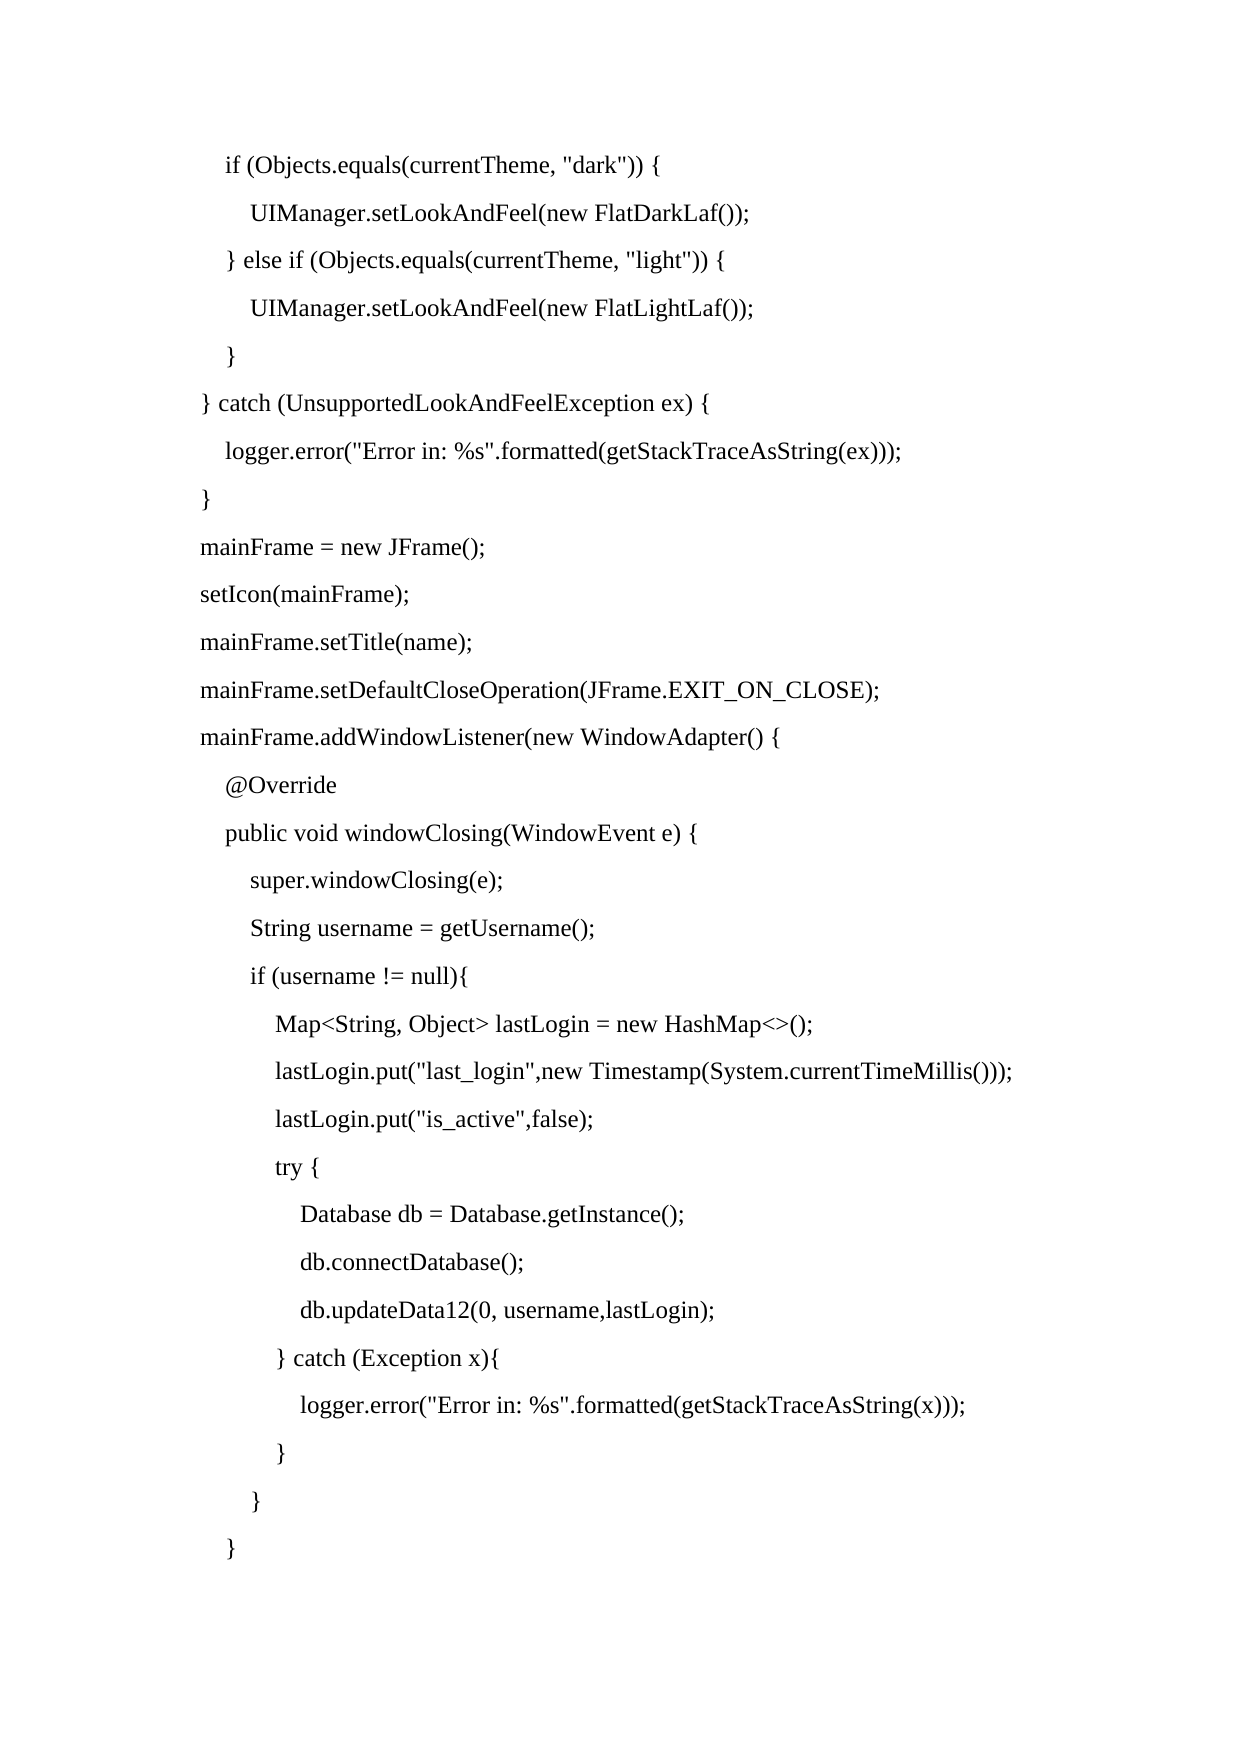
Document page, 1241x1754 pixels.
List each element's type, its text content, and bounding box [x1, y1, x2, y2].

text Map<String, Object> lastLogin = new HashMap<>(); [150, 1009, 1093, 1037]
text } [150, 1533, 1093, 1562]
text setIcon(mainFrame); [150, 579, 1093, 608]
text lastLogin.put("last_login",new Timestamp(System.currentTimeMillis())); [150, 1056, 1093, 1085]
text } catch (UnsupportedLookAndFeelException ex) { [150, 388, 1093, 417]
text UIManager.setLookAndFeel(new FlatDarkLaf()); [150, 198, 1093, 226]
text mainFrame = new JFrame(); [150, 532, 1093, 560]
text logger.error("Error in: %s".formatted(getStackTraceAsString(x))); [150, 1390, 1093, 1419]
text } else if (Objects.equals(currentTheme, "light")) { [150, 245, 1093, 274]
text super.windowClosing(e); [150, 866, 1093, 894]
text } [150, 341, 1093, 369]
text if (username != null){ [150, 961, 1093, 990]
text mainFrame.addWindowListener(new WindowAdapter() { [150, 722, 1093, 751]
text mainFrame.setTitle(name); [150, 627, 1093, 656]
text @Override [150, 770, 1093, 799]
text Database db = Database.getInstance(); [150, 1199, 1093, 1228]
text } [150, 484, 1093, 513]
text UIManager.setLookAndFeel(new FlatLightLaf()); [150, 293, 1093, 322]
text db.connectDatabase(); [150, 1247, 1093, 1276]
text mainFrame.setDefaultCloseOperation(JFrame.EXIT_ON_CLOSE); [150, 675, 1093, 703]
text } [150, 1486, 1093, 1514]
text String username = getUsername(); [150, 913, 1093, 942]
text db.updateData12(0, username,lastLogin); [150, 1295, 1093, 1324]
text try { [150, 1152, 1093, 1181]
text if (Objects.equals(currentTheme, "dark")) { [150, 150, 1093, 179]
text } [150, 1438, 1093, 1467]
text public void windowClosing(WindowEvent e) { [150, 818, 1093, 847]
text lastLogin.put("is_active",false); [150, 1104, 1093, 1133]
text logger.error("Error in: %s".formatted(getStackTraceAsString(ex))); [150, 436, 1093, 465]
text } catch (Exception x){ [150, 1343, 1093, 1371]
